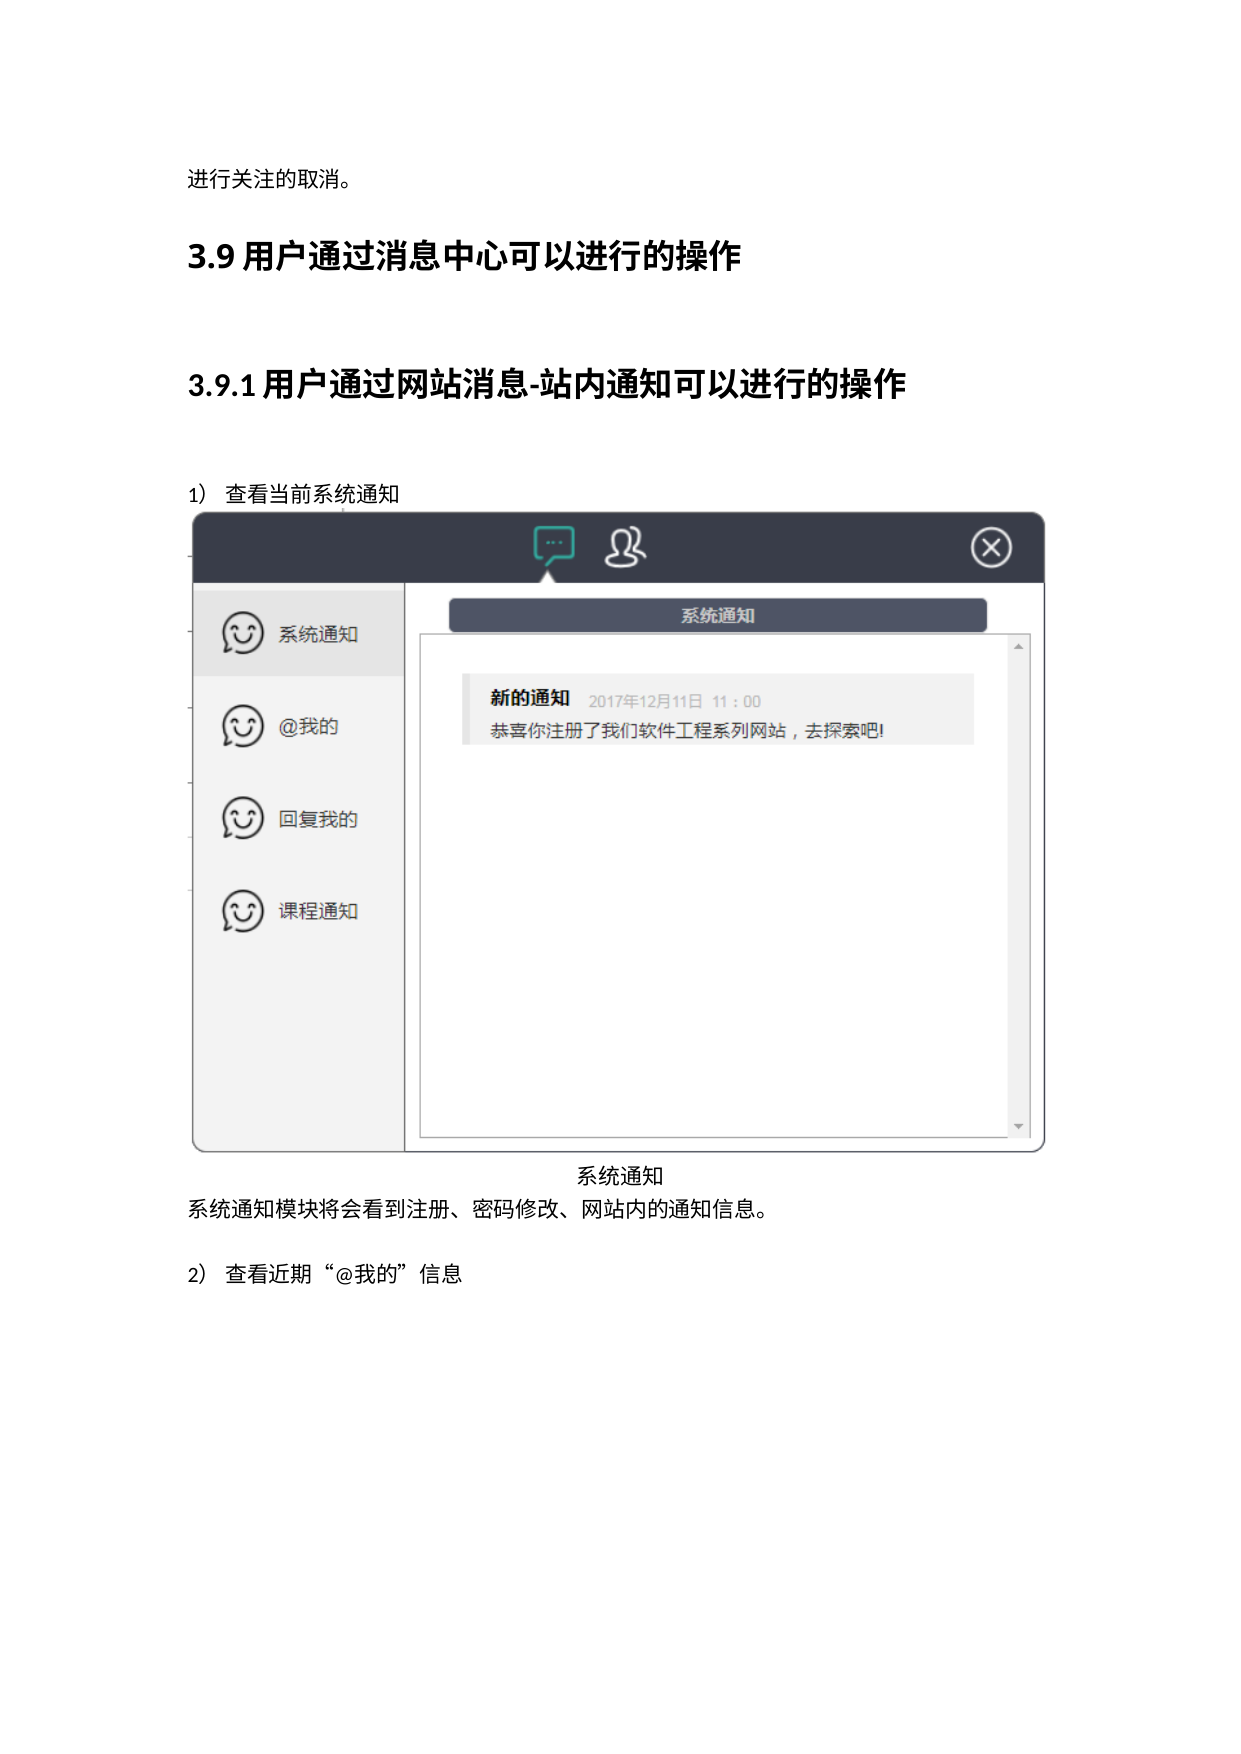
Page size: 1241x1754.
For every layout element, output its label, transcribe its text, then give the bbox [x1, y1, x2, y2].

list 查看当前系统通知 [187, 476, 1053, 508]
subtitle 3.9用户通过消息中心可以进行的操作 [187, 222, 1053, 287]
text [187, 162, 1053, 194]
subtitle 3.9.1用户通过网站消息-站内通知可以进行的操作 [187, 349, 1053, 414]
picture [187, 508, 1053, 1159]
text 系统通知模块将会看到注册、密码修改、网站内的通知信息。 [187, 1191, 1053, 1224]
text 系统通知 [187, 1159, 1053, 1191]
list 查看近期“@我的”信息 [187, 1256, 1053, 1289]
